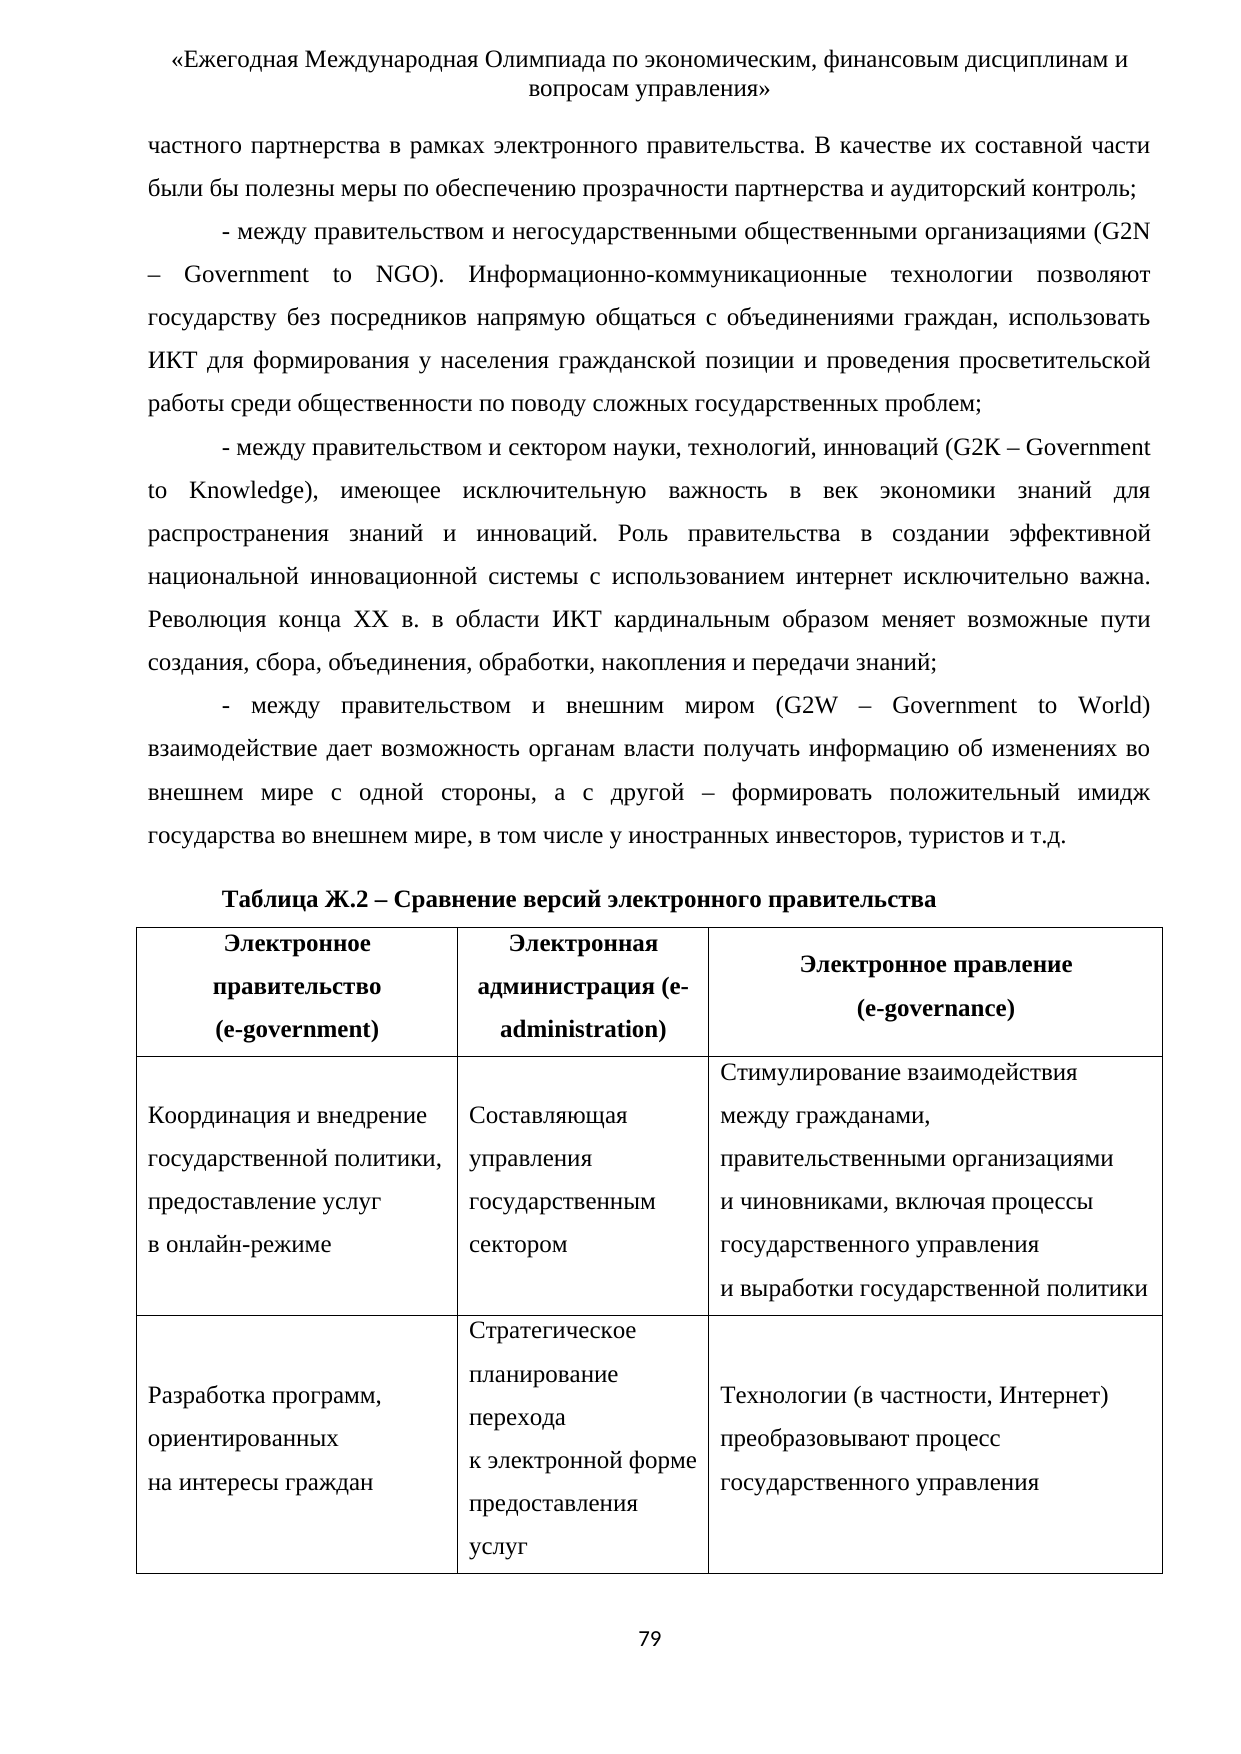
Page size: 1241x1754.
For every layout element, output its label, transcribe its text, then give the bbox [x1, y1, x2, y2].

text - между правительством и сектором науки, технологий, инноваций (G2К – Government to Knowledge), имеющее исключительную важность в век экономики знаний для распространения знаний и инноваций. Роль правительства в создании эффективной национальной инновационной системы с использованием интернет исключительно важна. Революция конца XX в. в области ИКТ кардинальным образом меняет возможные пути создания, сбора, объединения, обработки, накопления и передачи знаний; [148, 432, 1152, 676]
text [148, 130, 1152, 202]
table_header Электронное правительство (е-government) [137, 928, 457, 1056]
table_cell Стимулирование взаимодействия между гражданами, правительственными организациями и чиновниками, включая процессы государственного управления и выработки государственной политики [709, 1057, 1162, 1314]
text Таблица Ж.2 – Сравнение версий электронного правительства [148, 884, 1152, 912]
text - между правительством и внешним миром (G2W – Government to World) взаимодействие дает возможность органам власти получать информацию об изменениях во внешнем мире с одной стороны, а с другой – формировать положительный имидж государства во внешнем мире, в том числе у иностранных инвесторов, туристов и т.д. [148, 690, 1152, 848]
table_cell Координация и внедрение государственной политики, предоставление услуг в онлайн-режиме [137, 1057, 457, 1314]
table_header Электронная администрация (e-administration) [458, 928, 708, 1056]
table_cell Составляющая управления государственным сектором [458, 1057, 708, 1314]
text - между правительством и негосударственными общественными организациями (G2N – Government to NGO). Информационно-коммуникационные технологии позволяют государству без посредников напрямую общаться с объединениями граждан, использовать ИКТ для формирования у населения гражданской позиции и проведения просветительской работы среди общественности по поводу сложных государственных проблем; [148, 216, 1152, 417]
table_cell Технологии (в частности, Интернет) преобразовывают процесс государственного управления [709, 1316, 1162, 1573]
table_cell Разработка программ, ориентированных на интересы граждан [137, 1316, 457, 1573]
table_header Электронное правление (e-governance) [709, 928, 1162, 1056]
table_cell Стратегическое планирование перехода к электронной форме предоставления услуг [458, 1316, 708, 1573]
